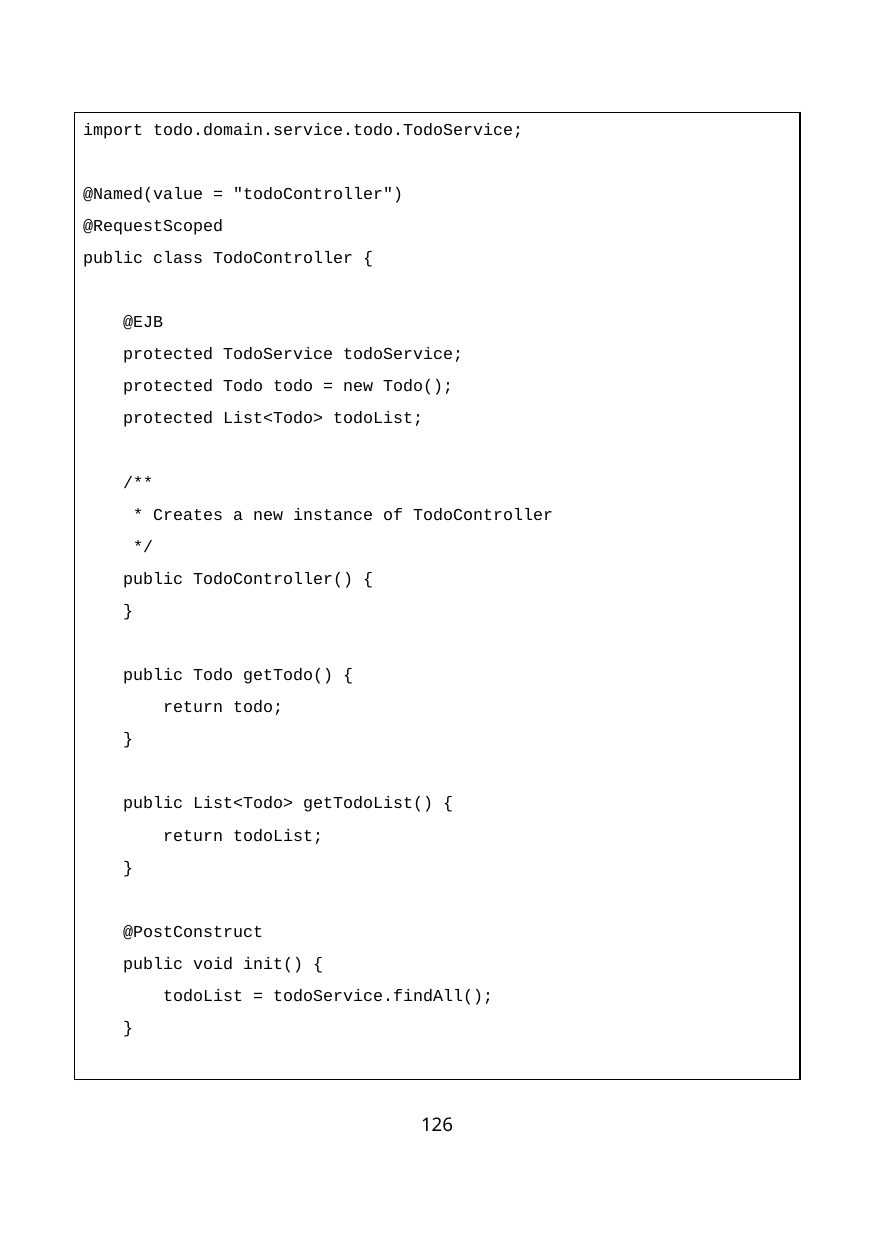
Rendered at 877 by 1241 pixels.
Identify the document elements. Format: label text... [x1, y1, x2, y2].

text @EJB [83, 307, 791, 339]
text @Named(value = "todoController") [83, 179, 791, 211]
text todoList = todoService.findAll(); [83, 981, 791, 1013]
text * Creates a new instance of TodoController [83, 500, 791, 532]
text } [83, 1013, 791, 1045]
text public void init() { [83, 949, 791, 981]
text public class TodoController { [83, 243, 791, 275]
text @PostConstruct [83, 917, 791, 949]
text import todo.domain.service.todo.TodoService; [75, 113, 799, 147]
text public Todo getTodo() { [83, 660, 791, 692]
text } [83, 596, 791, 628]
text public List<Todo> getTodoList() { [83, 788, 791, 821]
text @RequestScoped [83, 211, 791, 243]
text protected TodoService todoService; [83, 339, 791, 371]
text */ [83, 532, 791, 564]
text public TodoController() { [83, 564, 791, 596]
text return todo; [83, 692, 791, 724]
text } [83, 853, 791, 885]
text protected Todo todo = new Todo(); [83, 371, 791, 403]
text protected List<Todo> todoList; [83, 403, 791, 436]
text return todoList; [83, 821, 791, 853]
text /** [83, 468, 791, 500]
text } [83, 724, 791, 756]
